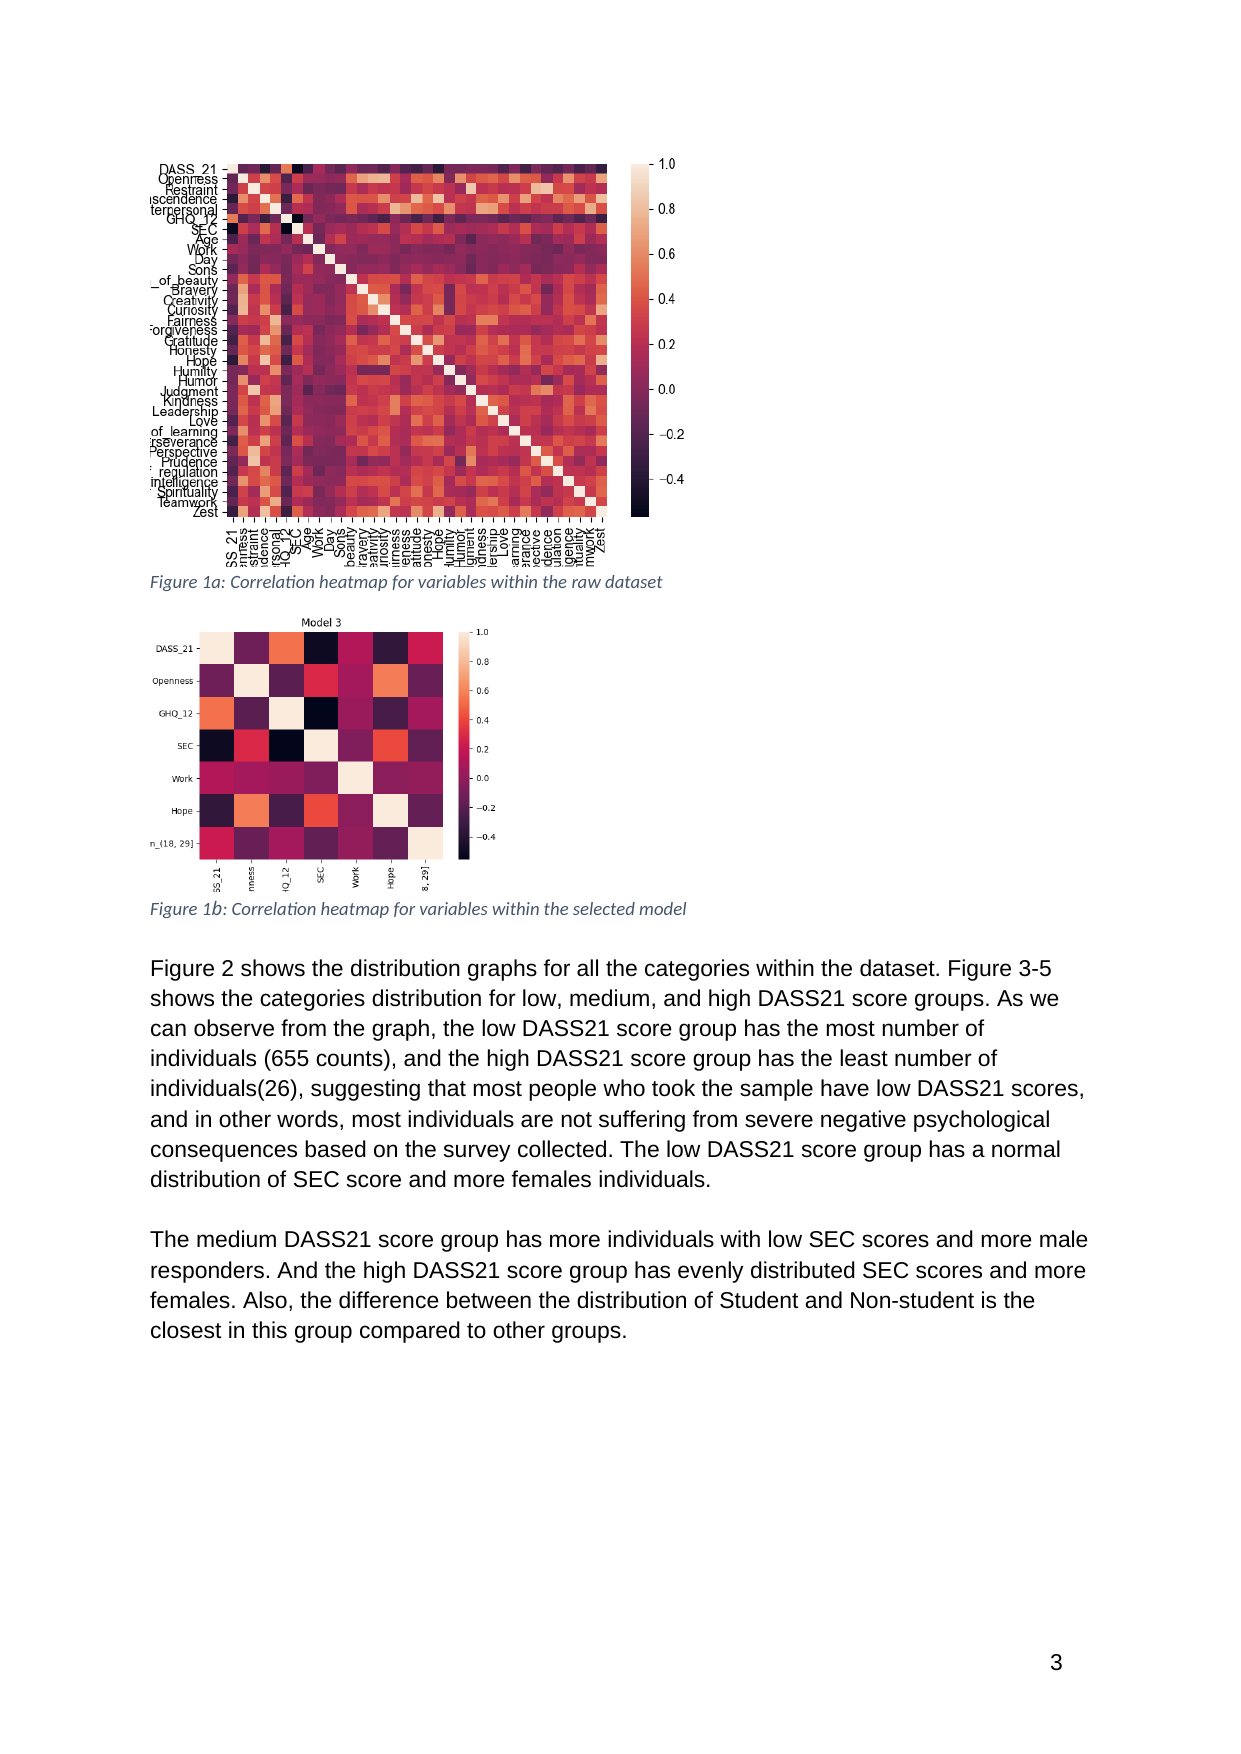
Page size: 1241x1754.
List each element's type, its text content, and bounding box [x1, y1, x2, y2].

text Figure 2 shows the distribution graphs for all the categories within the dataset. Figure 3-5 shows the categories distribution for low, medium, and high DASS21 score groups. As we can observe from the graph, the low DASS21 score group has the most number of individuals (655 counts), and the high DASS21 score group has the least number of individuals(26), suggesting that most people who took the sample have low DASS21 scores, and in other words, most individuals are not suffering from severe negative psychological consequences based on the survey collected. The low DASS21 score group has a normal distribution of SEC score and more females individuals. [150, 954, 1090, 1192]
text Figure 1a: Correlation heatmap for variables within the raw dataset [150, 570, 1090, 593]
picture [150, 150, 694, 567]
text The medium DASS21 score group has more individuals with low SEC scores and more male responders. And the high DASS21 score group has evenly distributed SEC scores and more females. Also, the difference between the distribution of Student and Non-student is the closest in this group compared to other groups. [150, 1226, 1090, 1343]
picture [150, 596, 543, 892]
text Figure 1b: Correlation heatmap for variables within the selected model [150, 895, 1090, 921]
